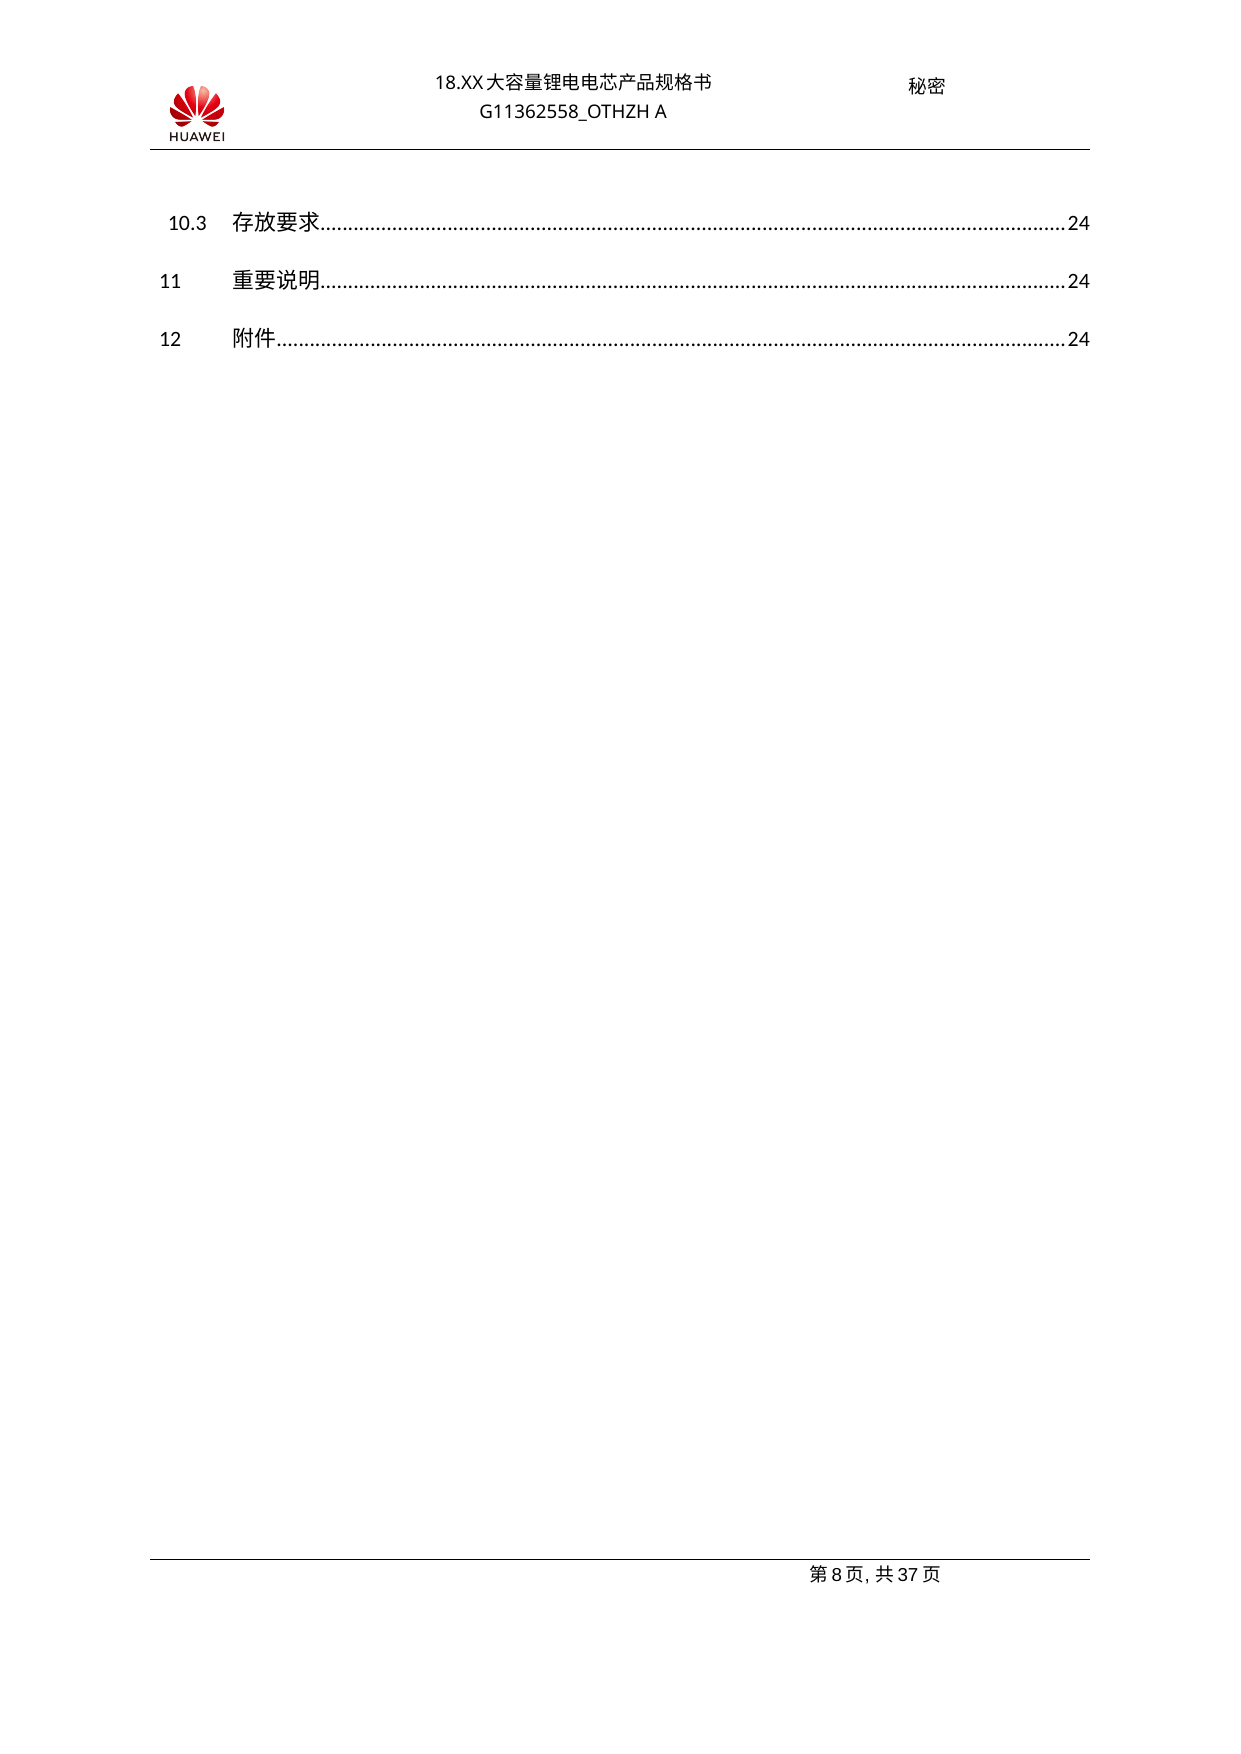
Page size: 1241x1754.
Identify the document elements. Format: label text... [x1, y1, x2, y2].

text 10.3 存放要求 24 [168, 204, 1090, 237]
text 12 附件 24 [159, 320, 1090, 353]
text 11 重要说明 24 [159, 262, 1090, 295]
picture [159, 75, 235, 149]
